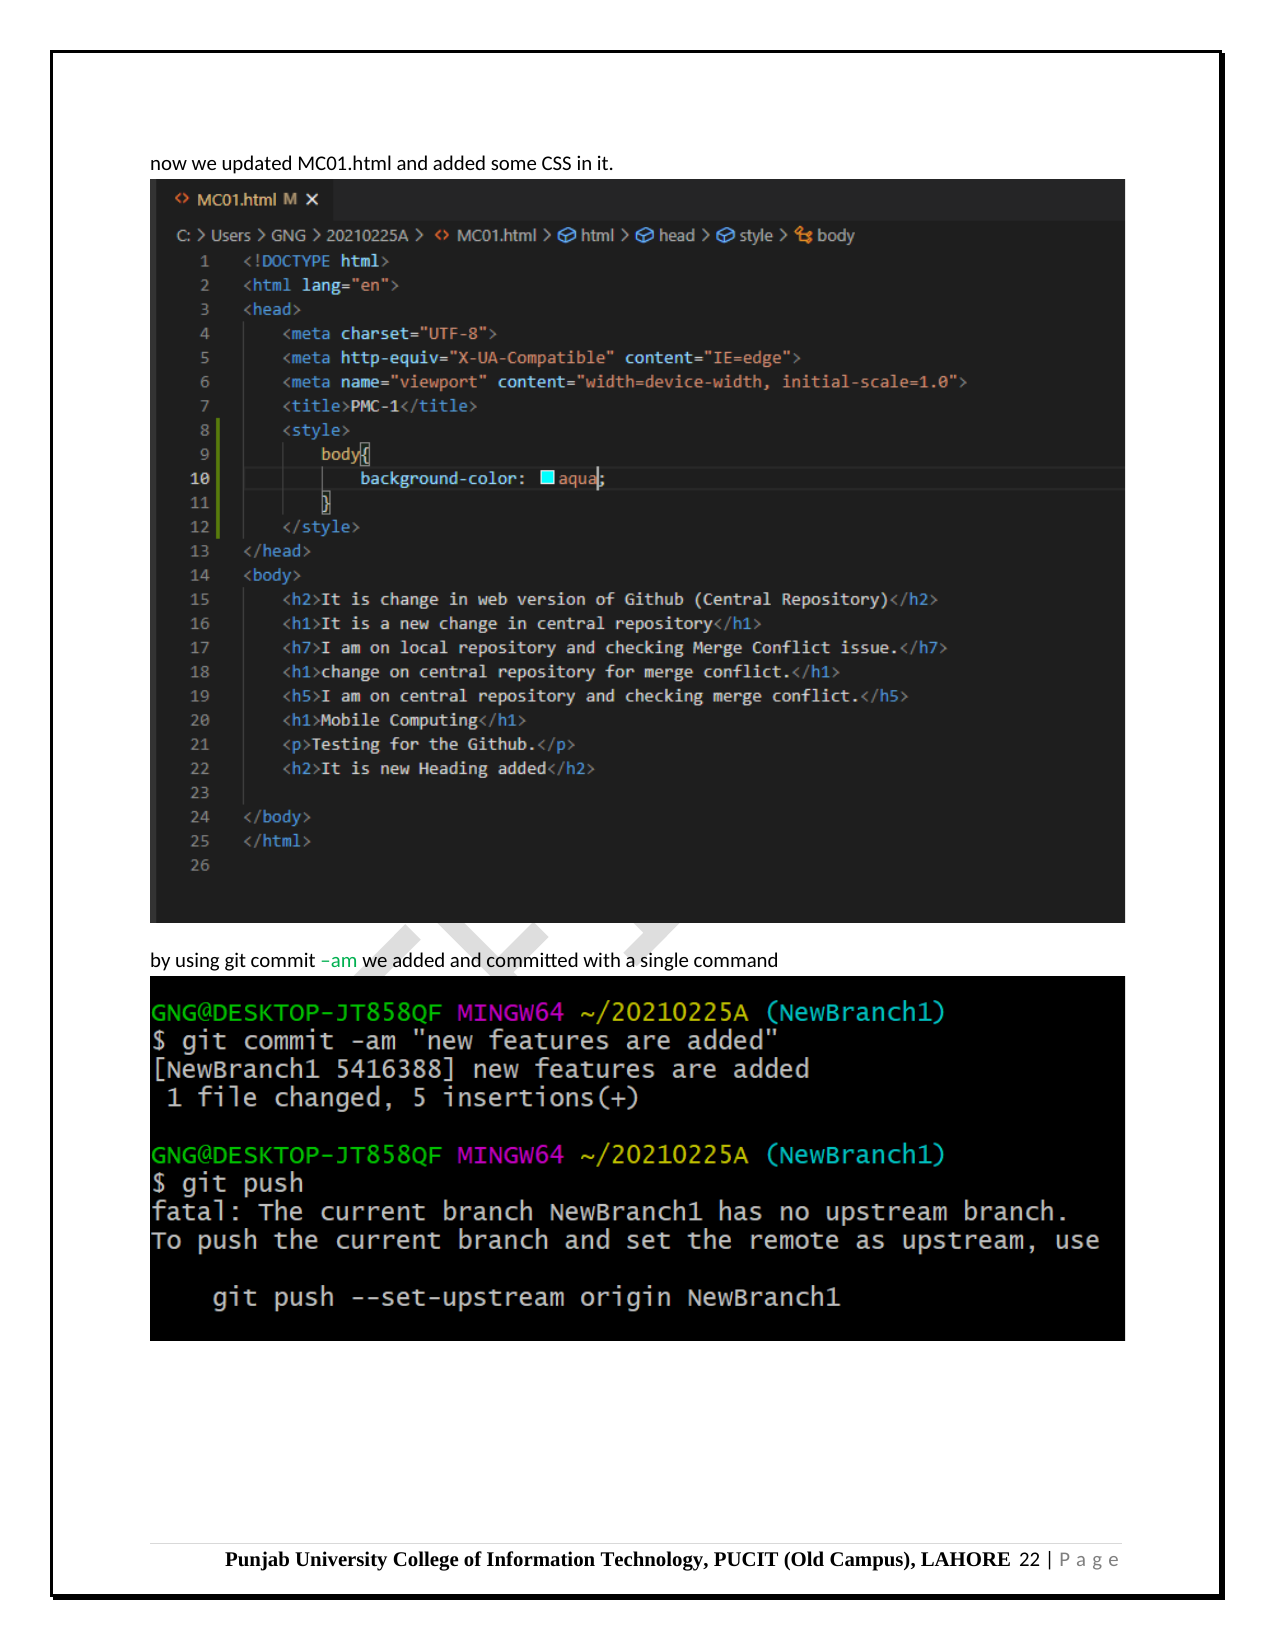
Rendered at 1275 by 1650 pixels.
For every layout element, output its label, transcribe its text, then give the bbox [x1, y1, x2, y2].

picture [150, 179, 1125, 923]
text by using git commit –am we added and committed with a single command [150, 947, 1122, 976]
picture [150, 976, 1125, 1341]
text now we updated MC01.html and added some CSS in it. [150, 150, 1122, 179]
